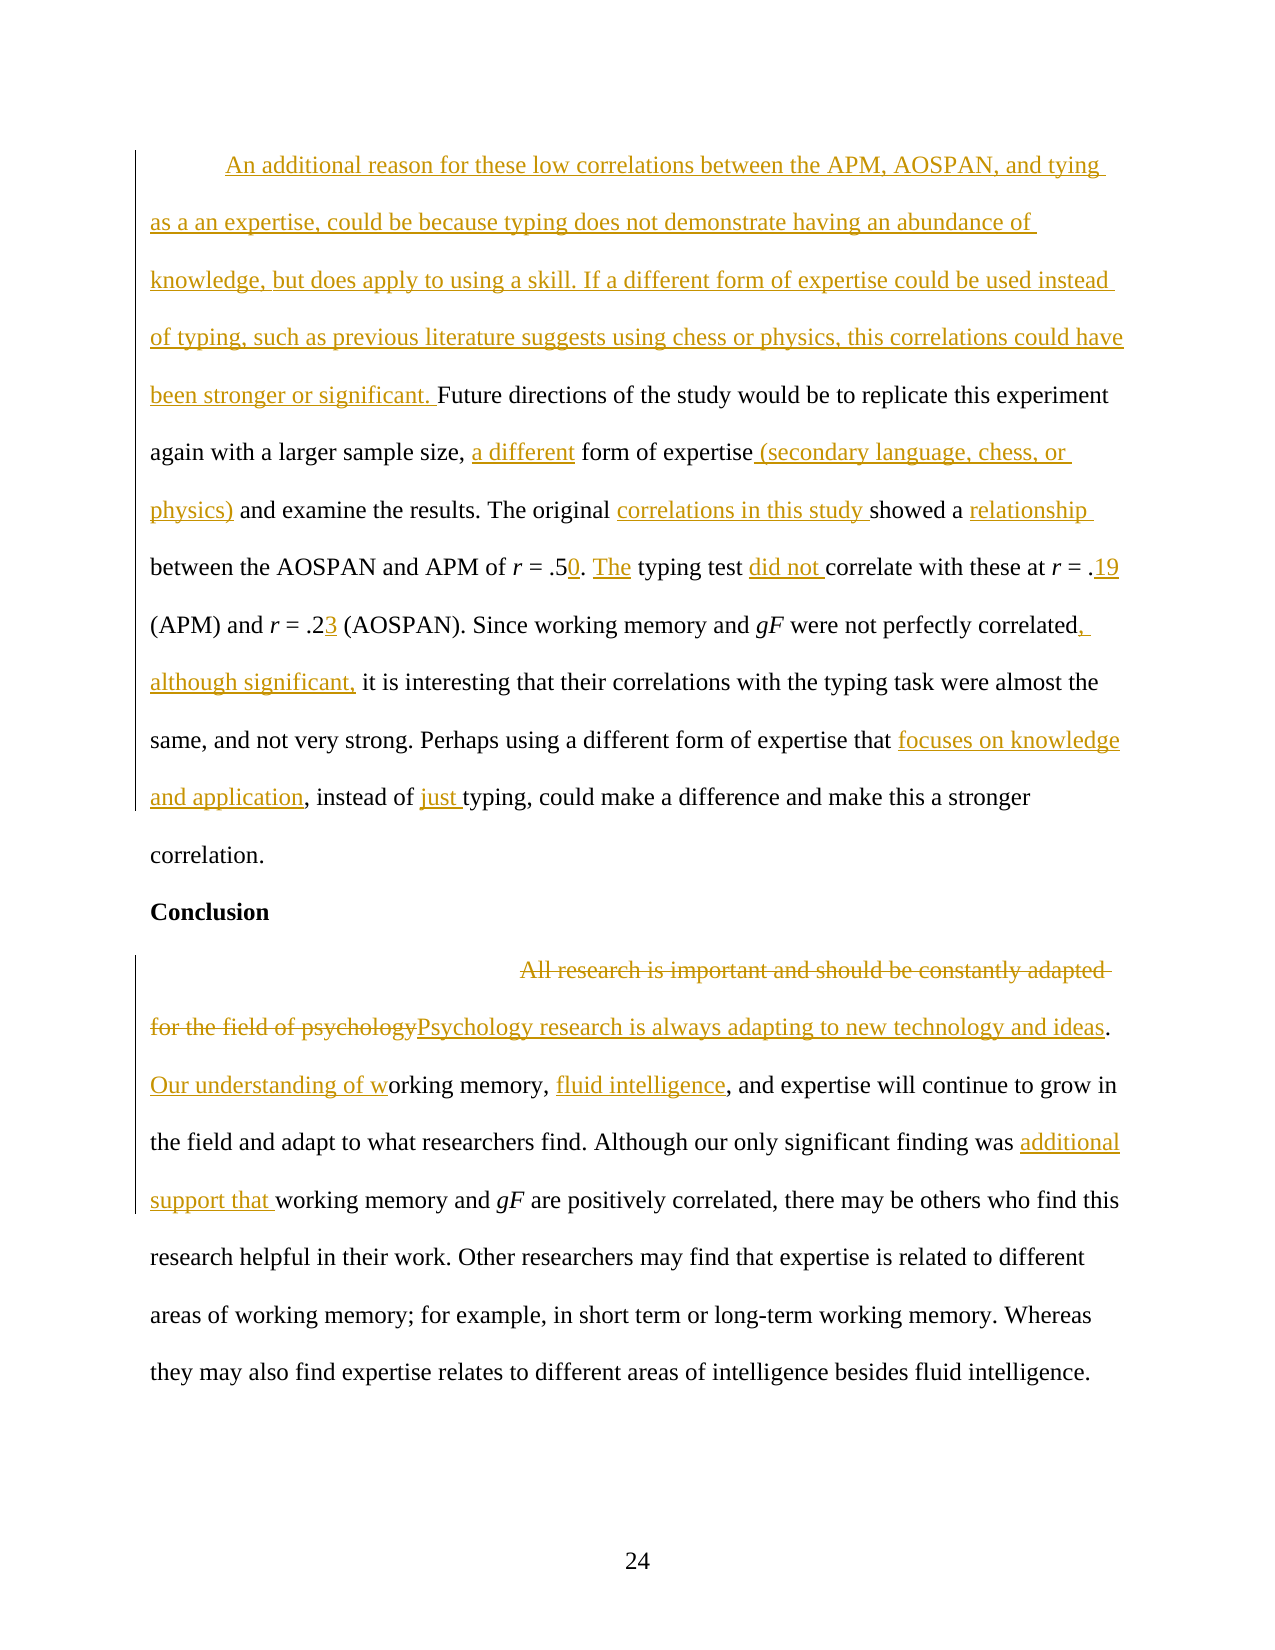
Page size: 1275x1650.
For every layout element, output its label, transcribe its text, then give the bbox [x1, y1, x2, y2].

text Future directions of the study would be to replicate this experiment again with a larger sample size, form of expertise and examine the results. The original showed a between the AOSPAN and APM of r = .5. typing test correlate with these at r = . (APM) and r = .2 (AOSPAN). Since working memory and gF were not perfectly correlated it is interesting that their correlations with the typing task were almost the same, and not very strong. Perhaps using a different form of expertise that , instead of typing, could make a difference and make this a stronger correlation. [150, 150, 1125, 869]
text . orking memory, , and expertise will continue to grow in the field and adapt to what researchers find. Although our only significant finding was working memory and gF are positively correlated, there may be others who find this research helpful in their work. Other researchers may find that expertise is related to different areas of working memory; for example, in short term or long-term working memory. Whereas they may also find expertise relates to different areas of intelligence besides fluid intelligence. [150, 955, 1125, 1386]
text Conclusion [150, 897, 1125, 926]
